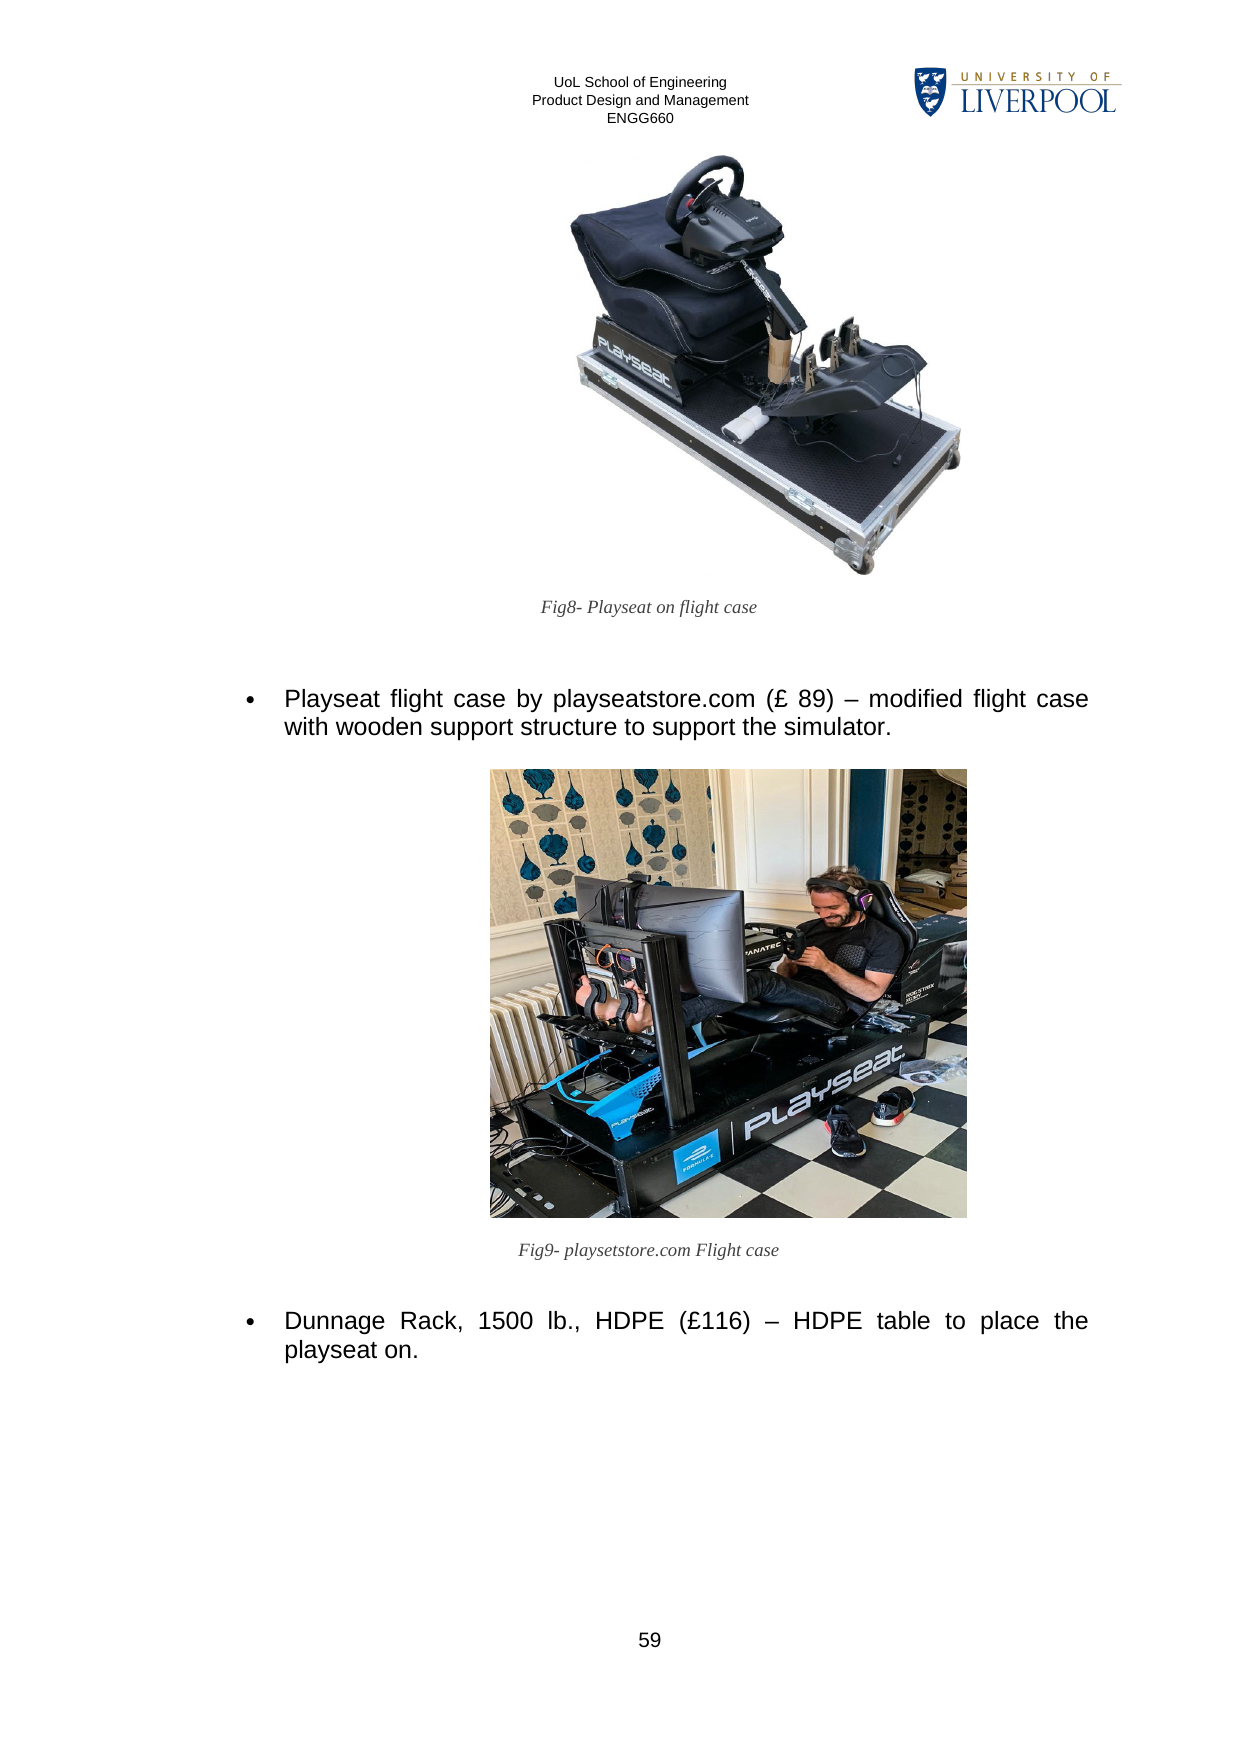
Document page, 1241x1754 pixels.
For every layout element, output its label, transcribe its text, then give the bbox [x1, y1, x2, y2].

list Playseat flight case by playseatstore.com (£ 89) – modified flight case with wooden support structure to support the simulator. [247, 684, 1090, 741]
text Fig9- playsetstore.com Flight case [299, 1239, 1000, 1261]
picture [570, 29, 1153, 575]
picture [490, 769, 967, 1218]
list Dunnage Rack, 1500 lb., HDPE (£116) – HDPE table to place the playseat on. [247, 1306, 1090, 1363]
text Fig8- Playseat on flight case [299, 596, 1000, 617]
